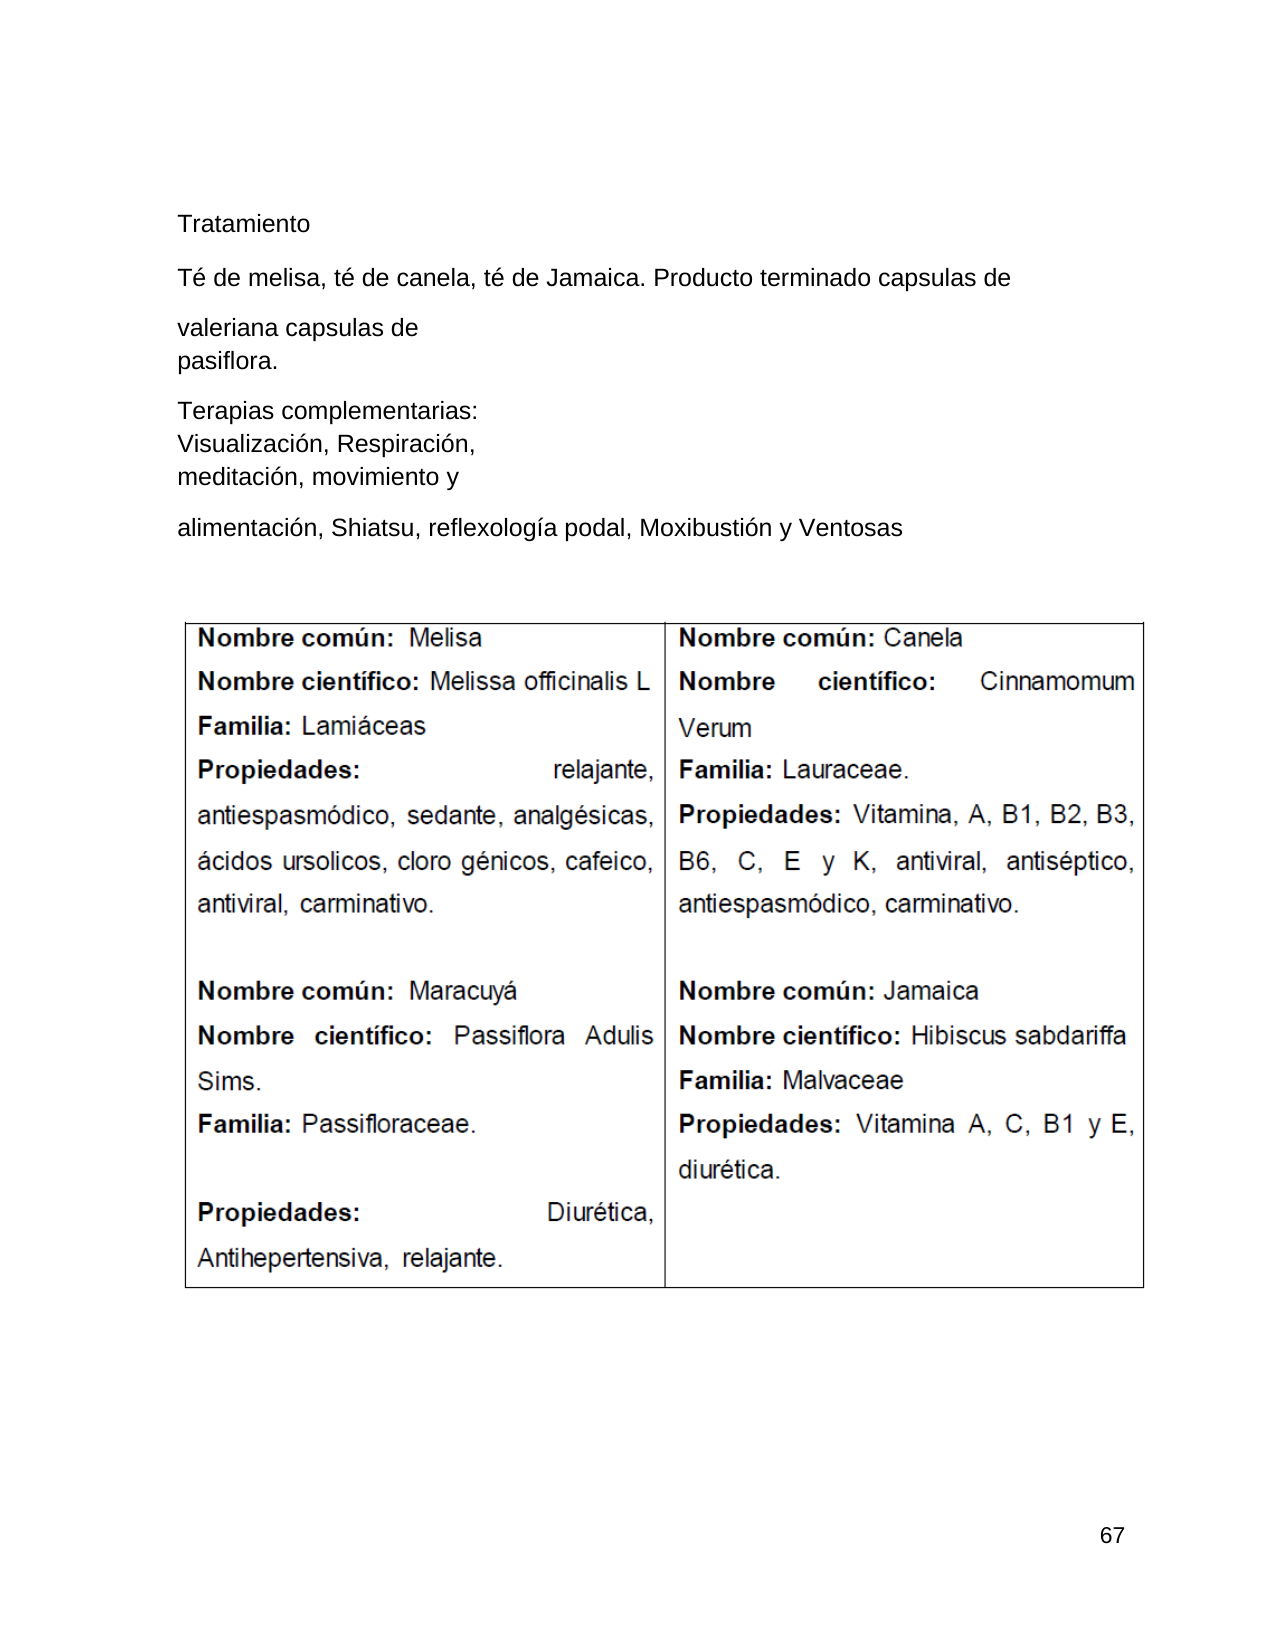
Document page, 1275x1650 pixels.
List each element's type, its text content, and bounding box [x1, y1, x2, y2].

text Té de melisa, té de canela, té de Jamaica. Producto terminado capsulas de [177, 263, 1098, 292]
text alimentación, Shiatsu, reflexología podal, Moxibustión y Ventosas [177, 512, 909, 541]
text valeriana capsulas de pasiflora. [177, 313, 526, 375]
text Terapias complementarias: Visualización, Respiración, meditación, movimiento y [177, 396, 526, 491]
picture [177, 613, 1152, 1296]
text Tratamiento [177, 209, 319, 238]
